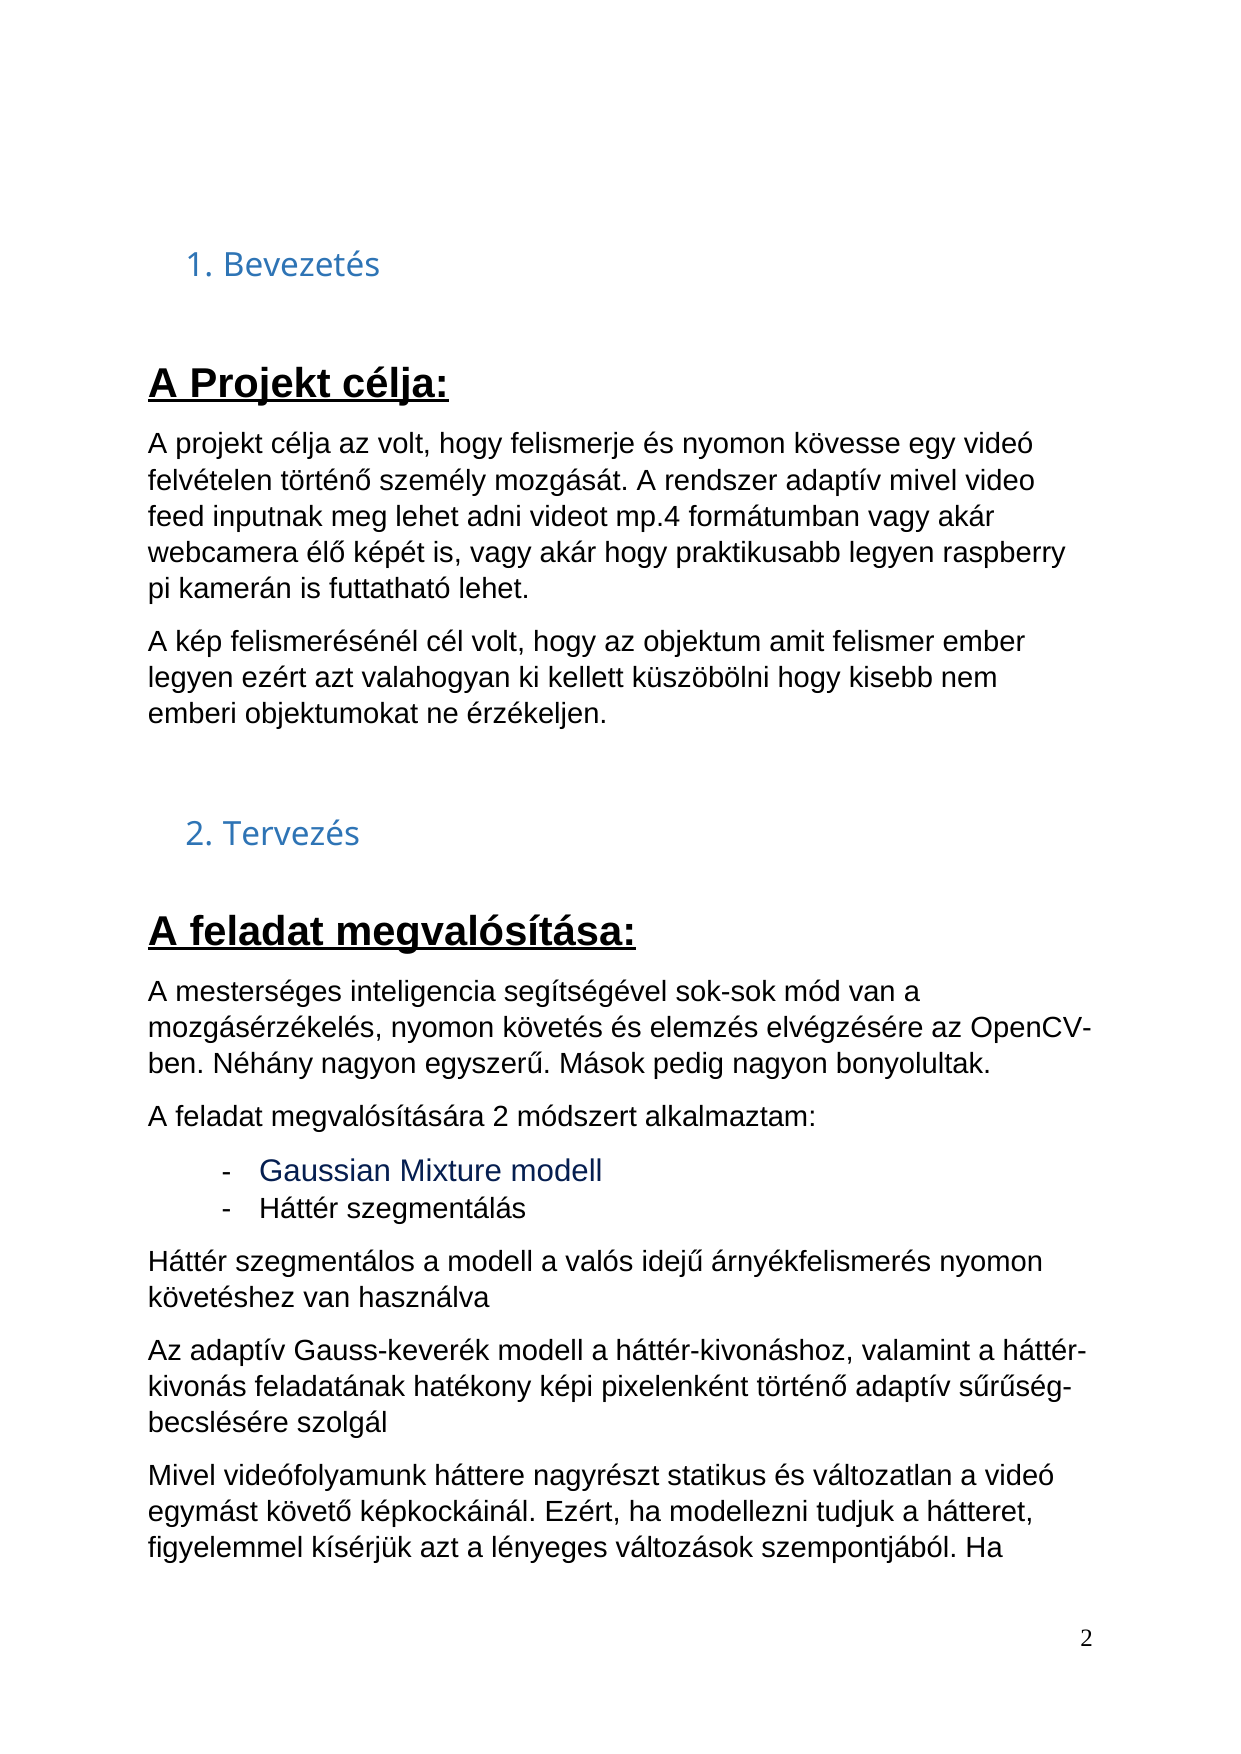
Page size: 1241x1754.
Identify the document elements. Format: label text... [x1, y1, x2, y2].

text A projekt célja az volt, hogy felismerje és nyomon kövesse egy videó felvételen történő személy mozgását. A rendszer adaptív mivel video feed inputnak meg lehet adni videot mp.4 formátumban vagy akár webcamera élő képét is, vagy akár hogy praktikusabb legyen raspberry pi kamerán is futtatható lehet. [148, 426, 1093, 604]
text A feladat megvalósítására 2 módszert alkalmaztam: [148, 1099, 1093, 1133]
subtitle Tervezés [185, 810, 1093, 855]
text A mesterséges inteligencia segítségével sok-sok mód van a mozgásérzékelés, nyomon követés és elemzés elvégzésére az OpenCV-ben. Néhány nagyon egyszerű. Mások pedig nagyon bonyolultak. [148, 974, 1093, 1080]
text A kép felismerésénél cél volt, hogy az objektum amit felismer ember legyen ezért azt valahogyan ki kellett küszöbölni hogy kisebb nem emberi objektumokat ne érzékeljen. [148, 624, 1093, 729]
list Gaussian Mixture modell [221, 1152, 1093, 1188]
text A Projekt célja: [148, 358, 1093, 406]
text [148, 1458, 1093, 1563]
text Az adaptív Gauss-keverék modell a háttér-kivonáshoz, valamint a háttér-kivonás feladatának hatékony képi pixelenként történő adaptív sűrűség-becslésére szolgál [148, 1333, 1093, 1438]
text A feladat megvalósítása: [148, 906, 1093, 954]
subtitle Bevezetés [185, 241, 1093, 286]
text Háttér szegmentálos a modell a valós idejű árnyékfelismerés nyomon követéshez van használva [148, 1244, 1093, 1313]
list Háttér szegmentálás [221, 1191, 1093, 1224]
